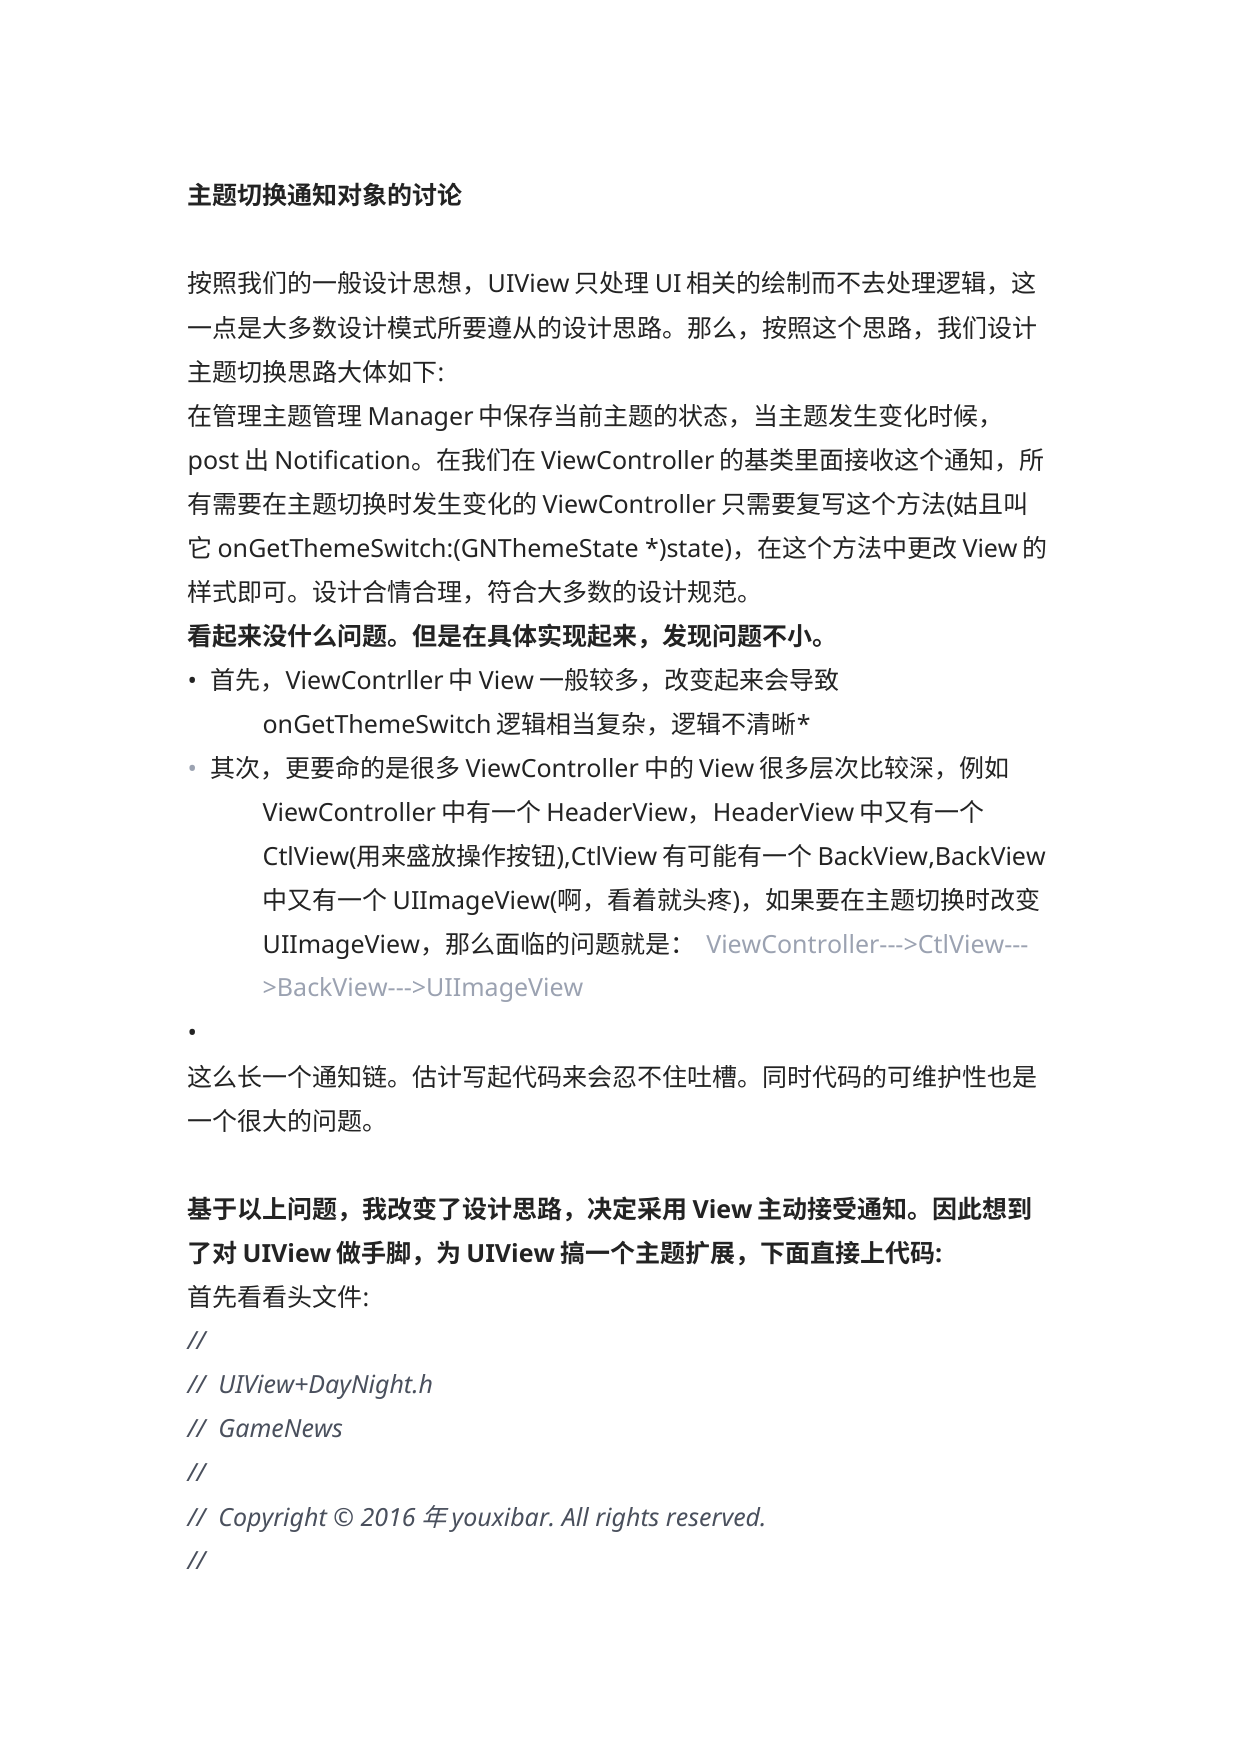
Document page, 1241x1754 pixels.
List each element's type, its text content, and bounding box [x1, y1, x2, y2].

list 首先，ViewContrller中View一般较多，改变起来会导致onGetThemeSwitch逻辑相当复杂，逻辑不清晰* [187, 657, 1053, 745]
text // [187, 1450, 1053, 1494]
text // GameNews [187, 1406, 1053, 1450]
text // [187, 1538, 1053, 1582]
list 其次，更要命的是很多ViewController中的View很多层次比较深，例如ViewController中有一个HeaderView，HeaderView中又有一个CtlView(用来盛放操作按钮),CtlView有可能有一个BackView,BackView中又有一个UIImageView(啊，看着就头疼)，如果要在主题切换时改变UIImageView，那么面临的问题就是： ViewController--->CtlView--->BackView--->UIImageView [187, 745, 1053, 1009]
text // [187, 1318, 1053, 1362]
text // UIView+DayNight.h [187, 1362, 1053, 1406]
text // Copyright © 2016年 youxibar. All rights reserved. [187, 1494, 1053, 1538]
text 首先看看头文件: [187, 1273, 1053, 1318]
text 这么长一个通知链。估计写起代码来会忍不住吐槽。同时代码的可维护性也是一个很大的问题。 [187, 1053, 1053, 1141]
text 主题切换通知对象的讨论 [187, 172, 1053, 216]
text 看起来没什么问题。但是在具体实现起来，发现问题不小。 [187, 613, 1053, 657]
text 基于以上问题，我改变了设计思路，决定采用View主动接受通知。因此想到了对UIView做手脚，为UIView搞一个主题扩展，下面直接上代码: [187, 1185, 1053, 1273]
text 按照我们的一般设计思想，UIView只处理UI相关的绘制而不去处理逻辑，这一点是大多数设计模式所要遵从的设计思路。那么，按照这个思路，我们设计主题切换思路大体如下: [187, 260, 1053, 392]
text 在管理主题管理Manager中保存当前主题的状态，当主题发生变化时候，post出Notification。在我们在ViewController的基类里面接收这个通知，所有需要在主题切换时发生变化的ViewController只需要复写这个方法(姑且叫它onGetThemeSwitch:(GNThemeState *)state)，在这个方法中更改View的样式即可。设计合情合理，符合大多数的设计规范。 [187, 392, 1053, 613]
